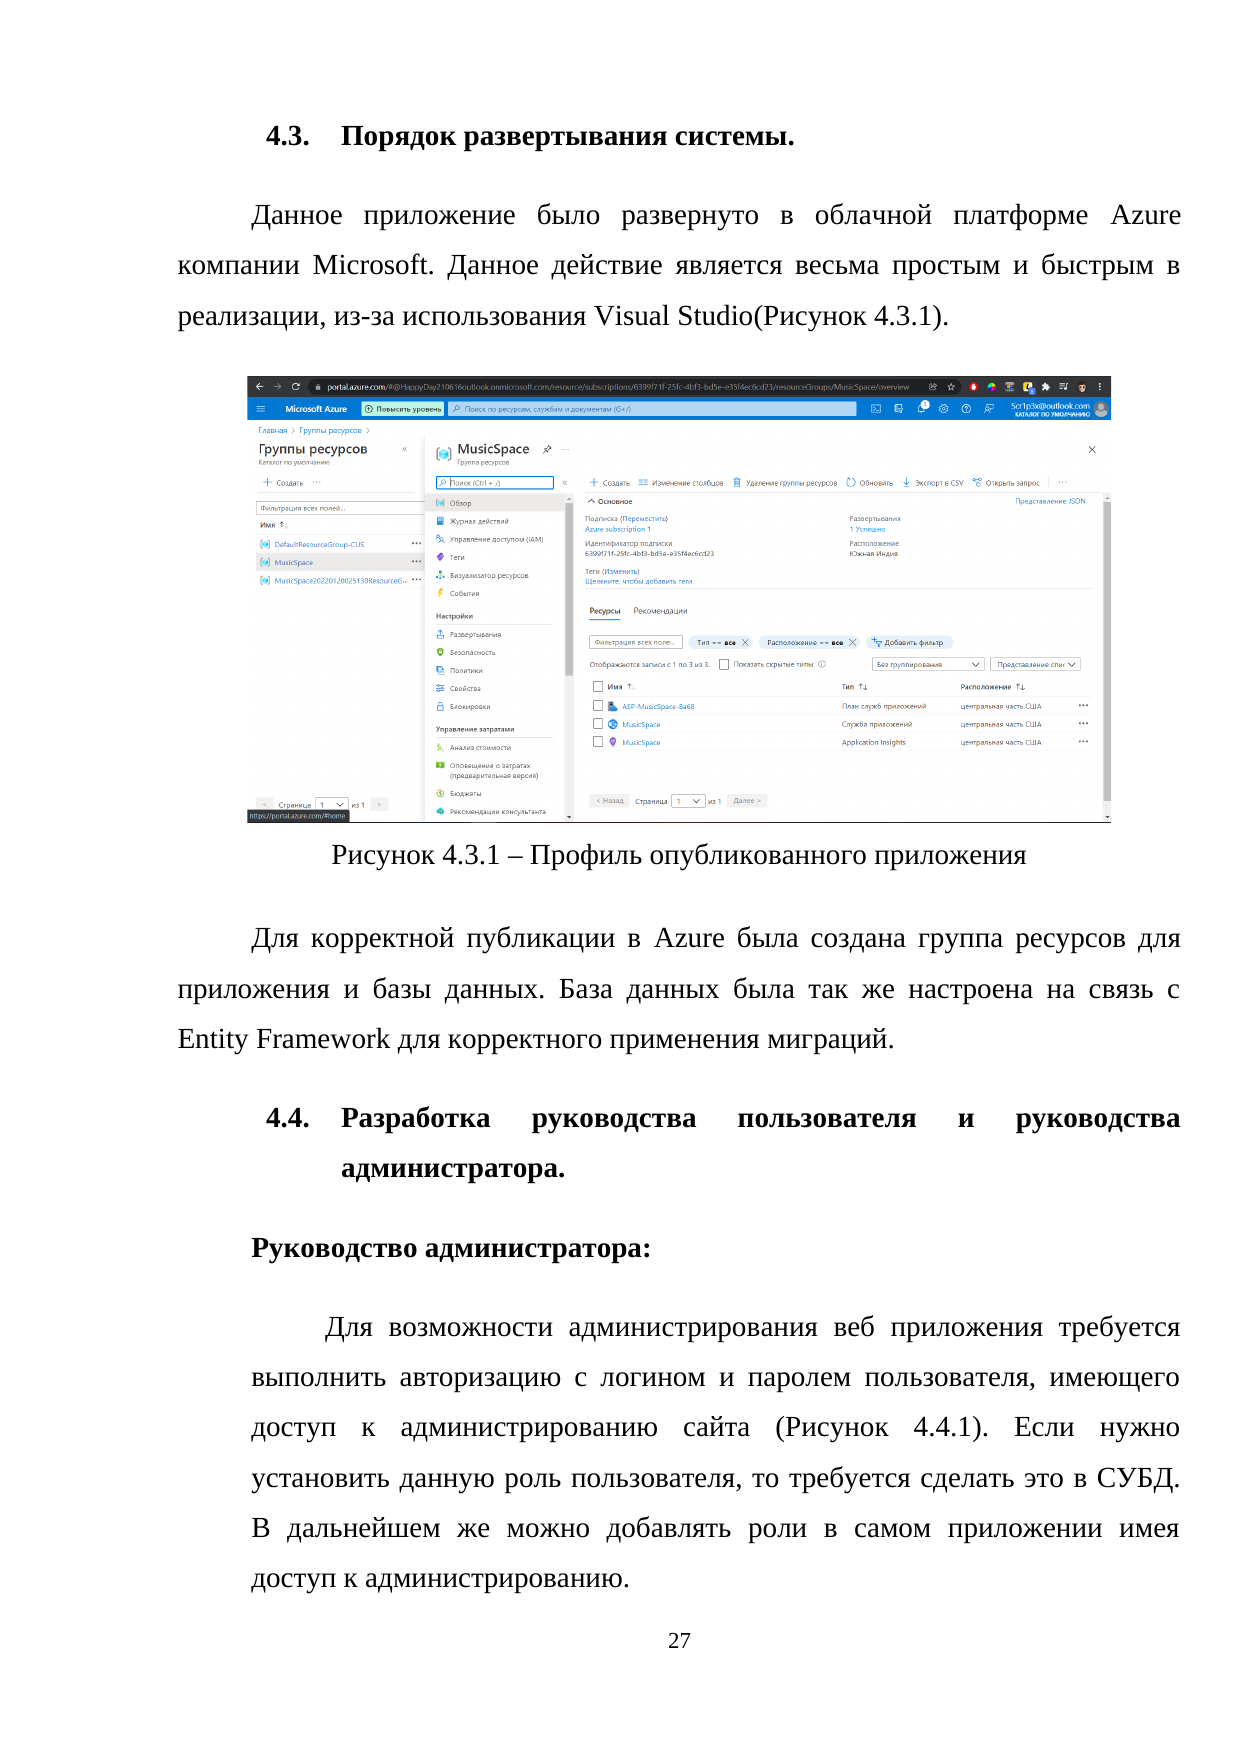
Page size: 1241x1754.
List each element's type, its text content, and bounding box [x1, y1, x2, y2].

text Порядок развертывания системы. [266, 118, 1181, 152]
text Руководство администратора: [177, 1230, 1181, 1263]
text Для корректной публикации в Azure была создана группа ресурсов для приложения и базы данных. База данных была так же настроена на связь с Entity Framework для корректного применения миграций. [177, 921, 1181, 1055]
picture [247, 376, 1112, 823]
text Рисунок 4.3.1 – Профиль опубликованного приложения [177, 837, 1181, 870]
text Данное приложение было развернуто в облачной платформе Azure компании Microsoft. Данное действие является весьма простым и быстрым в реализации, из-за использования Visual Studio(Рисунок 4.3.1). [177, 197, 1181, 331]
text Разработка руководства пользователя и руководства администратора. [266, 1100, 1181, 1184]
list Для возможности администрирования веб приложения требуется выполнить авторизацию с логином и паролем пользователя, имеющего доступ к администрированию сайта (Рисунок 4.4.1). Если нужно установить данную роль пользователя, то требуется сделать это в СУБД. В дальнейшем же можно добавлять роли в самом приложении имея доступ к администрированию. [251, 1309, 1181, 1594]
